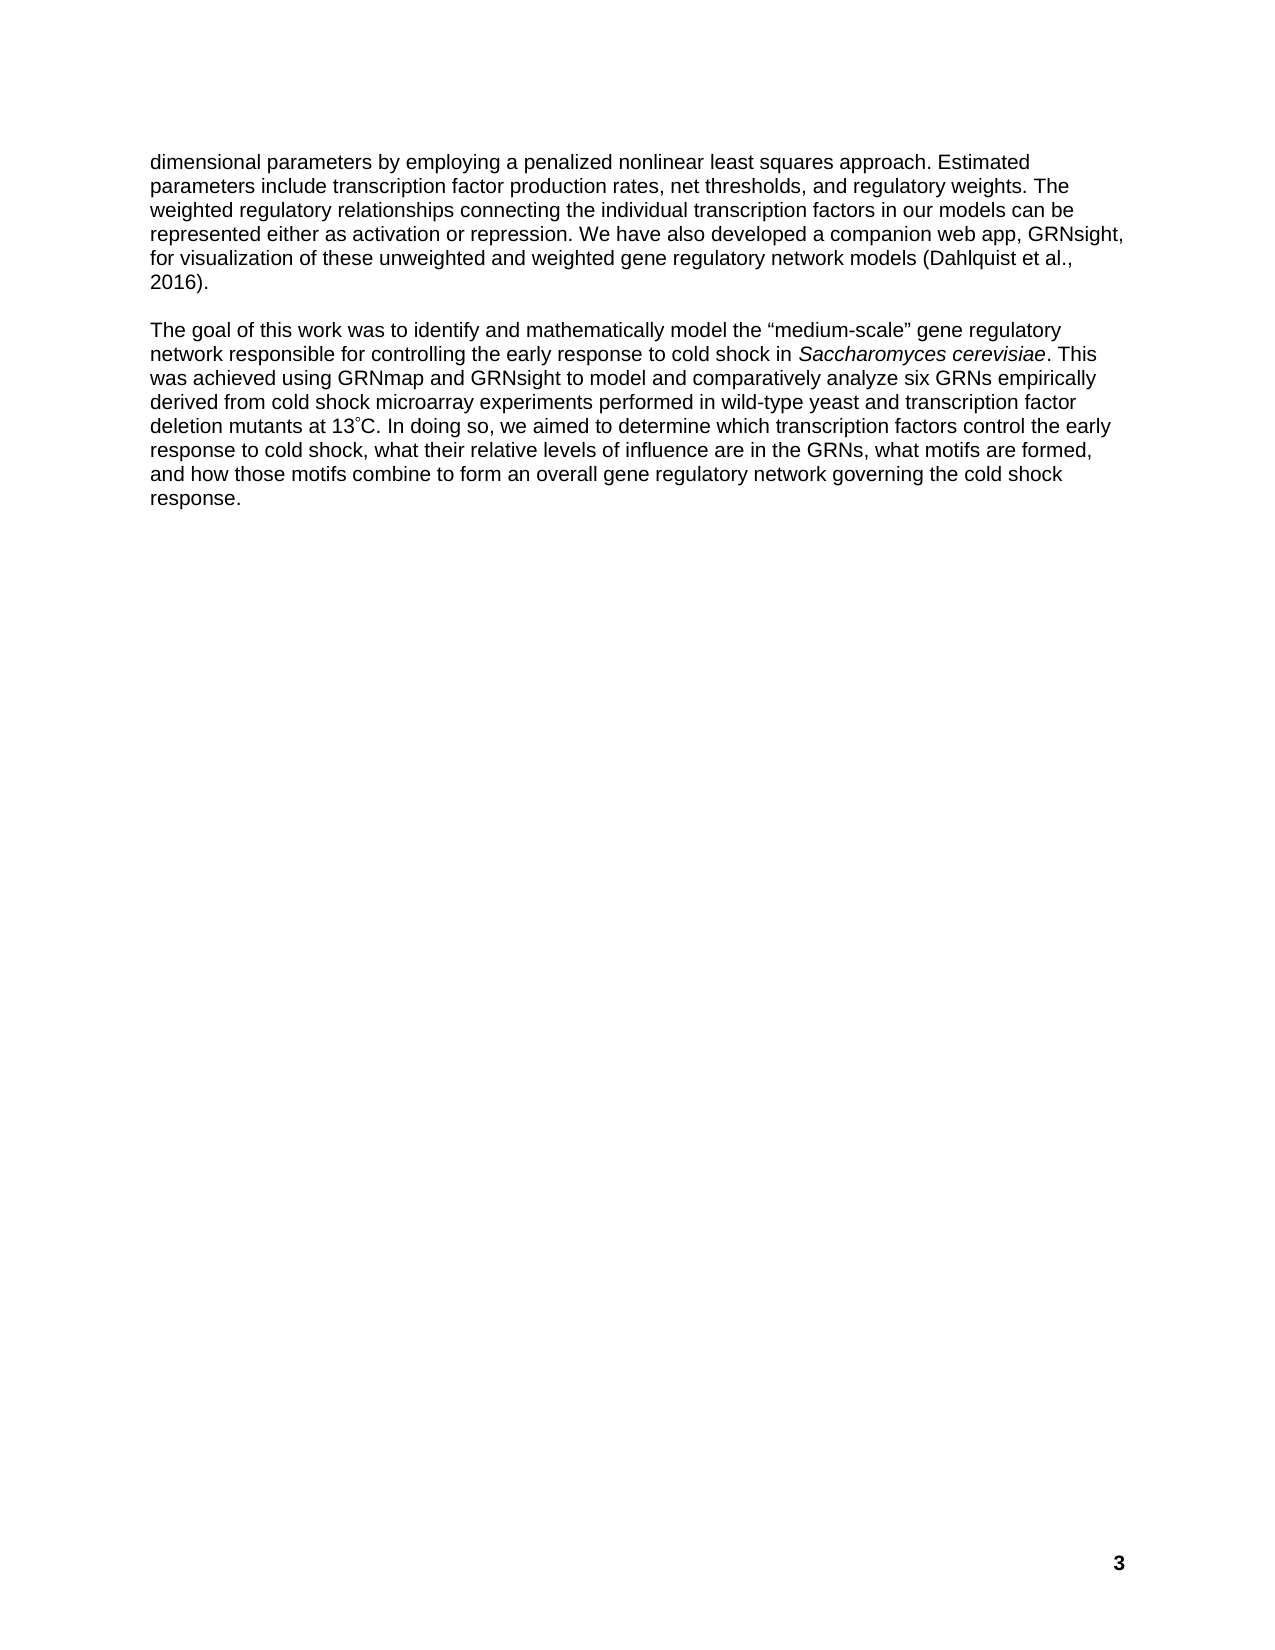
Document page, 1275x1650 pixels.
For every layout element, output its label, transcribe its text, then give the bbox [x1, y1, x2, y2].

text The goal of this work was to identify and mathematically model the “medium-scale” gene regulatory network responsible for controlling the early response to cold shock in Saccharomyces cerevisiae. This was achieved using GRNmap and GRNsight to model and comparatively analyze six GRNs empirically derived from cold shock microarray experiments performed in wild-type yeast and transcription factor deletion mutants at 13C. In doing so, we aimed to determine which transcription factors control the early response to cold shock, what their relative levels of influence are in the GRNs, what motifs are formed, and how those motifs combine to form an overall gene regulatory network governing the cold shock response. [150, 318, 1125, 509]
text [150, 150, 1125, 294]
